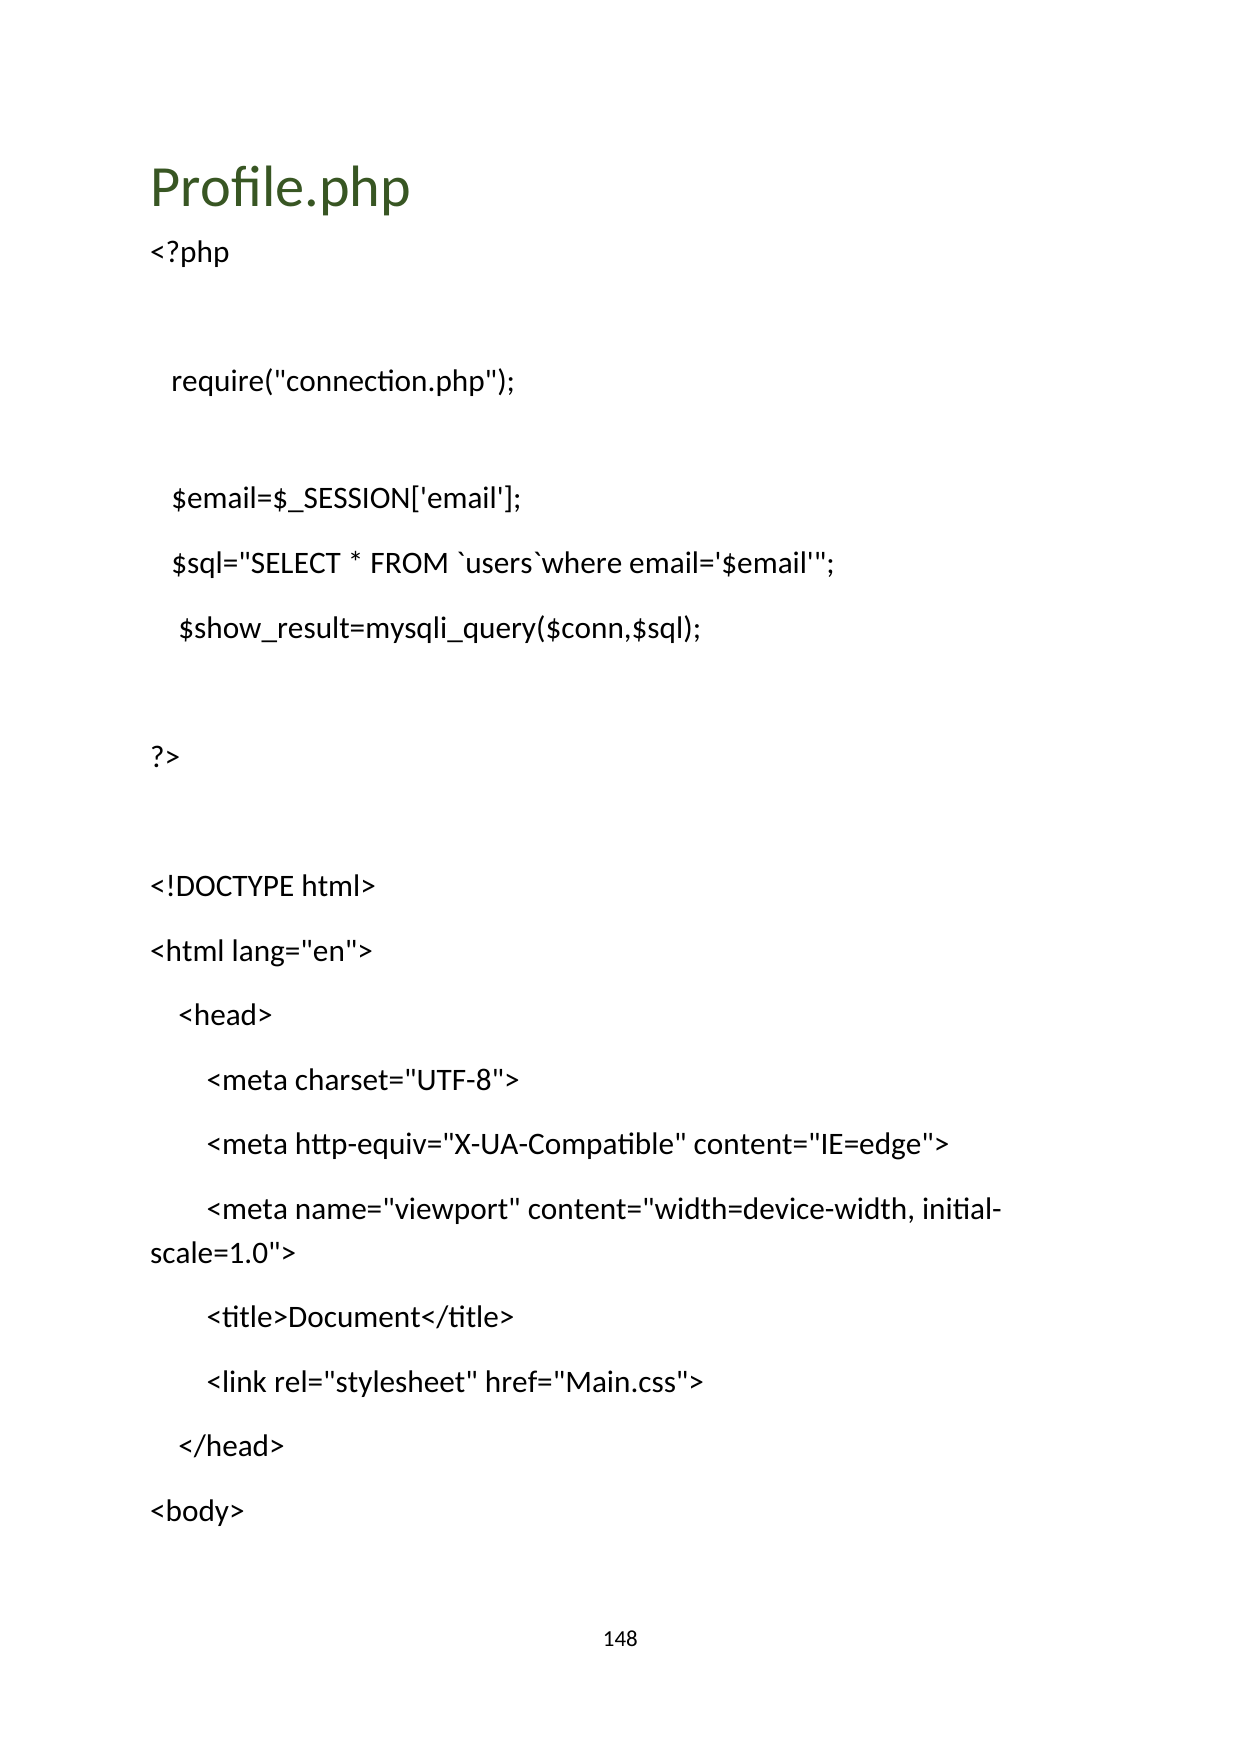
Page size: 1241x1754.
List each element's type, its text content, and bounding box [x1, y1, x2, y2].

text </head> [150, 1427, 1090, 1465]
text <meta http-equiv="X-UA-Compatible" content="IE=edge"> [150, 1124, 1090, 1163]
text <head> [150, 995, 1090, 1033]
text Profile.php [150, 150, 1090, 221]
text <body> [150, 1491, 1090, 1529]
text <meta name="viewport" content="width=device-width, initial-scale=1.0"> [150, 1189, 1090, 1271]
text <meta charset="UTF-8"> [150, 1060, 1090, 1098]
text <?php [150, 232, 1090, 270]
text require("connection.php"); [150, 361, 1090, 399]
text $sql="SELECT * FROM `users`where email='$email'"; [150, 543, 1090, 581]
text <html lang="en"> [150, 931, 1090, 969]
text ?> [150, 737, 1090, 775]
text <link rel="stylesheet" href="Main.css"> [150, 1362, 1090, 1400]
text <title>Document</title> [150, 1297, 1090, 1336]
text $email=$_SESSION['email']; [150, 479, 1090, 517]
text <!DOCTYPE html> [150, 866, 1090, 904]
text $show_result=mysqli_query($conn,$sql); [150, 608, 1090, 646]
